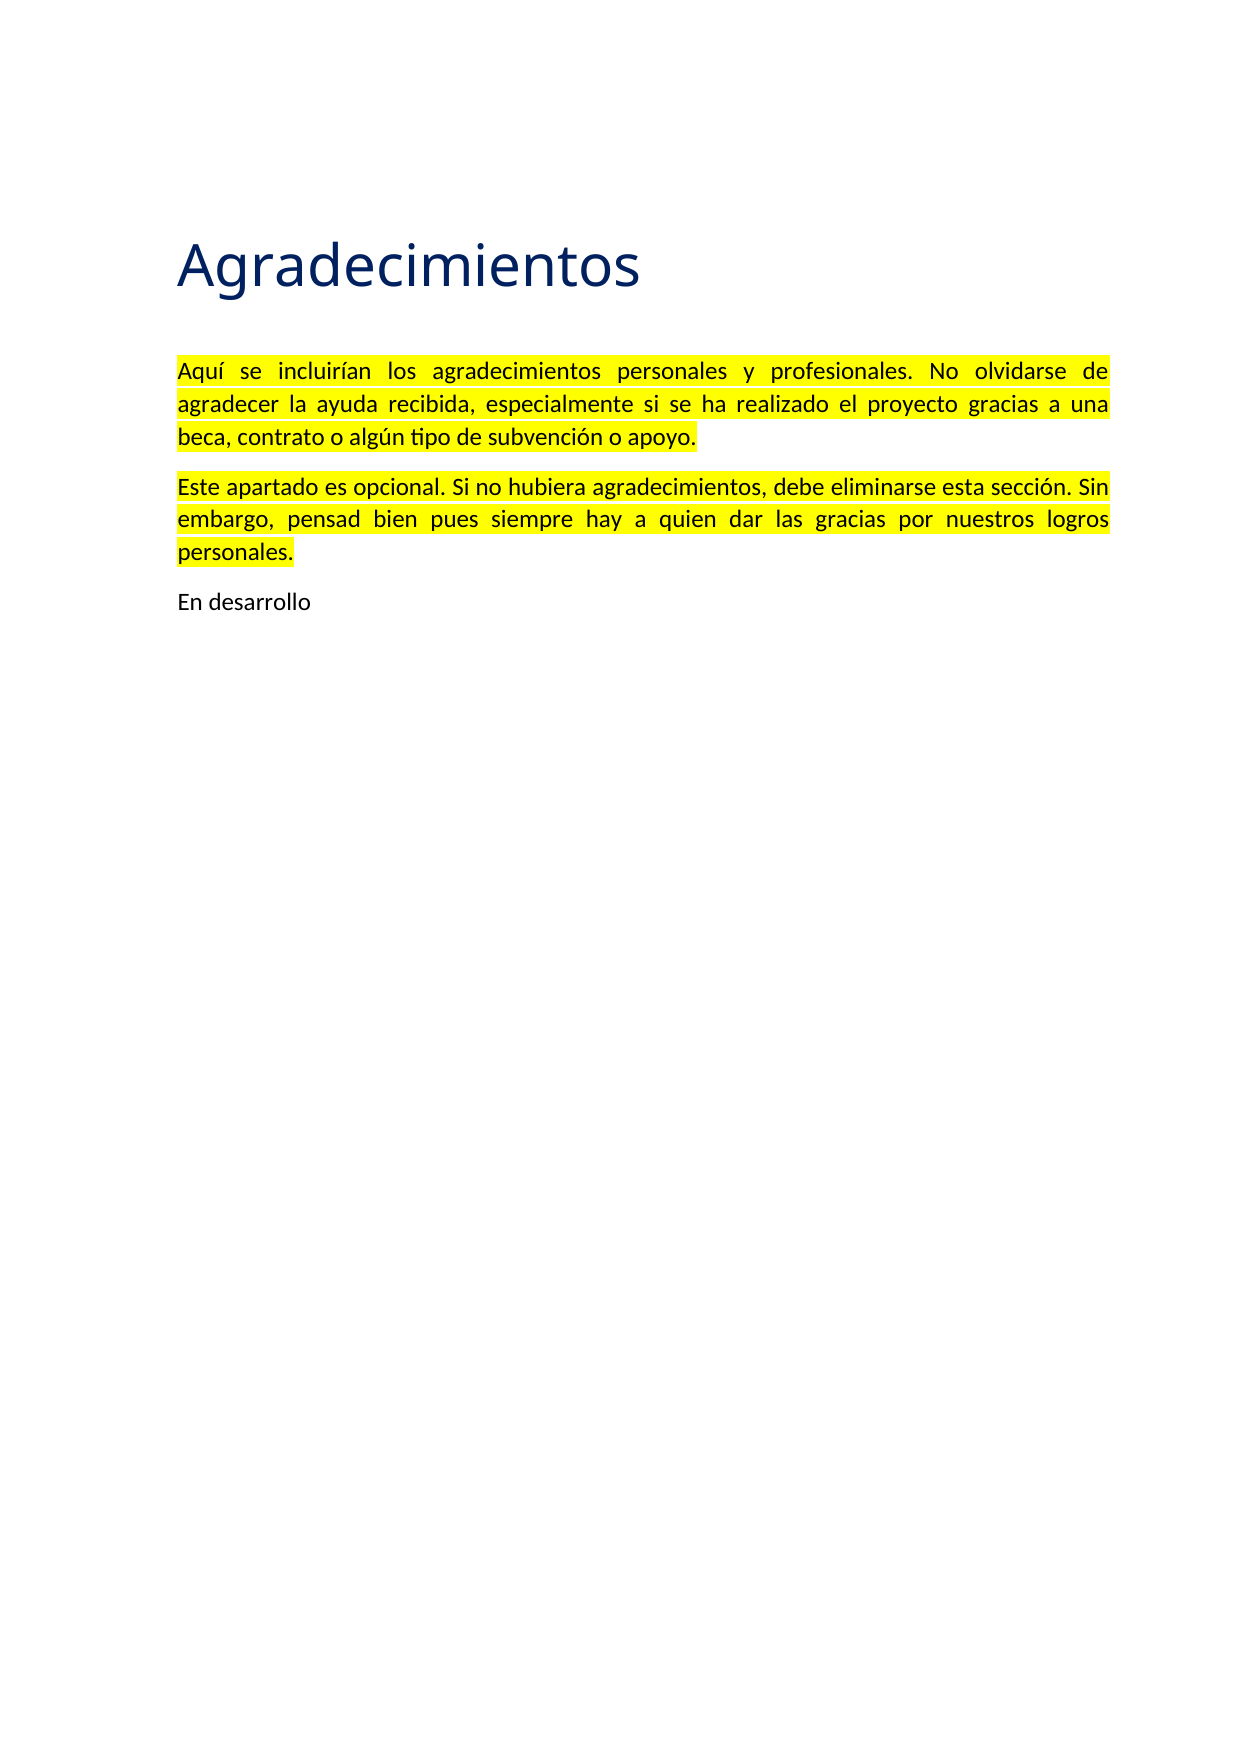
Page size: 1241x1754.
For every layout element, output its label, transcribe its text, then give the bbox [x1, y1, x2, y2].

text Aquí se incluirían los agradecimientos personales y profesionales. No olvidarse de agradecer la ayuda recibida, especialmente si se ha realizado el proyecto gracias a una beca, contrato o algún tipo de subvención o apoyo. [177, 419, 1110, 452]
text En desarrollo [177, 586, 1110, 617]
text Agradecimientos [177, 224, 1110, 303]
text Este apartado es opcional. Si no hubiera agradecimientos, debe eliminarse esta sección. Sin embargo, pensad bien pues siempre hay a quien dar las gracias por nuestros logros personales. [177, 534, 1110, 567]
